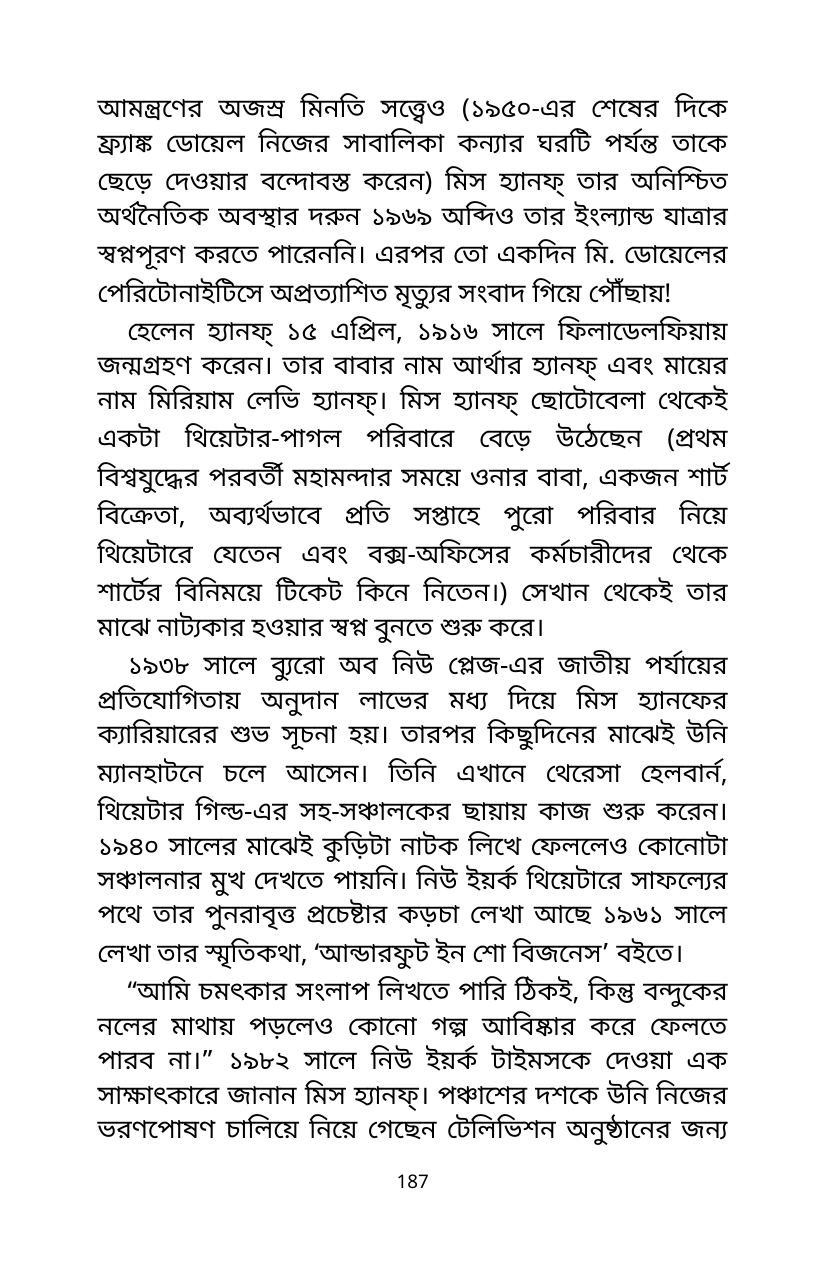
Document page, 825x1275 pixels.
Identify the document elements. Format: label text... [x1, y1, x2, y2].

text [97, 973, 727, 1149]
text ১৯৩৮ সালে ব্যুরো অব নিউ প্লেজ-এর জাতীয় পর্যায়ের প্রতিযোগিতায় অনুদান লাভের মধ্য দিয়ে মিস হ্যানফের ক্যারিয়ারের শুভ সূচনা হয়। তারপর কিছুদিনের মাঝেই উনি ম্যানহাটনে চলে আসেন। তিনি এখানে থেরেসা হেলবার্ন, থিয়েটার গিল্ড-এর সহ-সঞ্চালকের ছায়ায় কাজ শুরু করেন। ১৯৪০ সালের মাঝেই কুড়িটা নাটক লিখে ফেললেও কোনোটা সঞ্চালনার মুখ দেখতে পায়নি। নিউ ইয়র্ক থিয়েটারে সাফল্যের পথে তার পুনরাবৃত্ত প্রচেষ্টার কড়চা লেখা আছে ১৯৬১ সালে লেখা তার স্মৃতিকথা, ‘আন্ডারফুট ইন শো বিজনেস’ বইতে। [97, 647, 727, 973]
text হেলেন হ্যানফ্ ১৫ এপ্রিল, ১৯১৬ সালে ফিলাডেলফিয়ায় জন্মগ্রহণ করেন। তার বাবার নাম আর্থার হ্যানফ্ এবং মায়ের নাম মিরিয়াম লেভি হ্যানফ্। মিস হ্যানফ্ ছোটোবেলা থেকেই একটা থিয়েটার-পাগল পরিবারে বেড়ে উঠেছেন (প্রথম বিশ্বযুদ্ধের পরবর্তী মহামন্দার সময়ে ওনার বাবা, একজন শার্ট বিক্রেতা, অব্যর্থভাবে প্রতি সপ্তাহে পুরো পরিবার নিয়ে থিয়েটারে যেতেন এবং বক্স-অফিসের কর্মচারীদের থেকে শার্টের বিনিময়ে টিকেট কিনে নিতেন।) সেখান থেকেই তার মাঝে নাট্যকার হওয়ার স্বপ্ন বুনতে শুরু করে। [97, 313, 727, 647]
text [97, 90, 727, 313]
